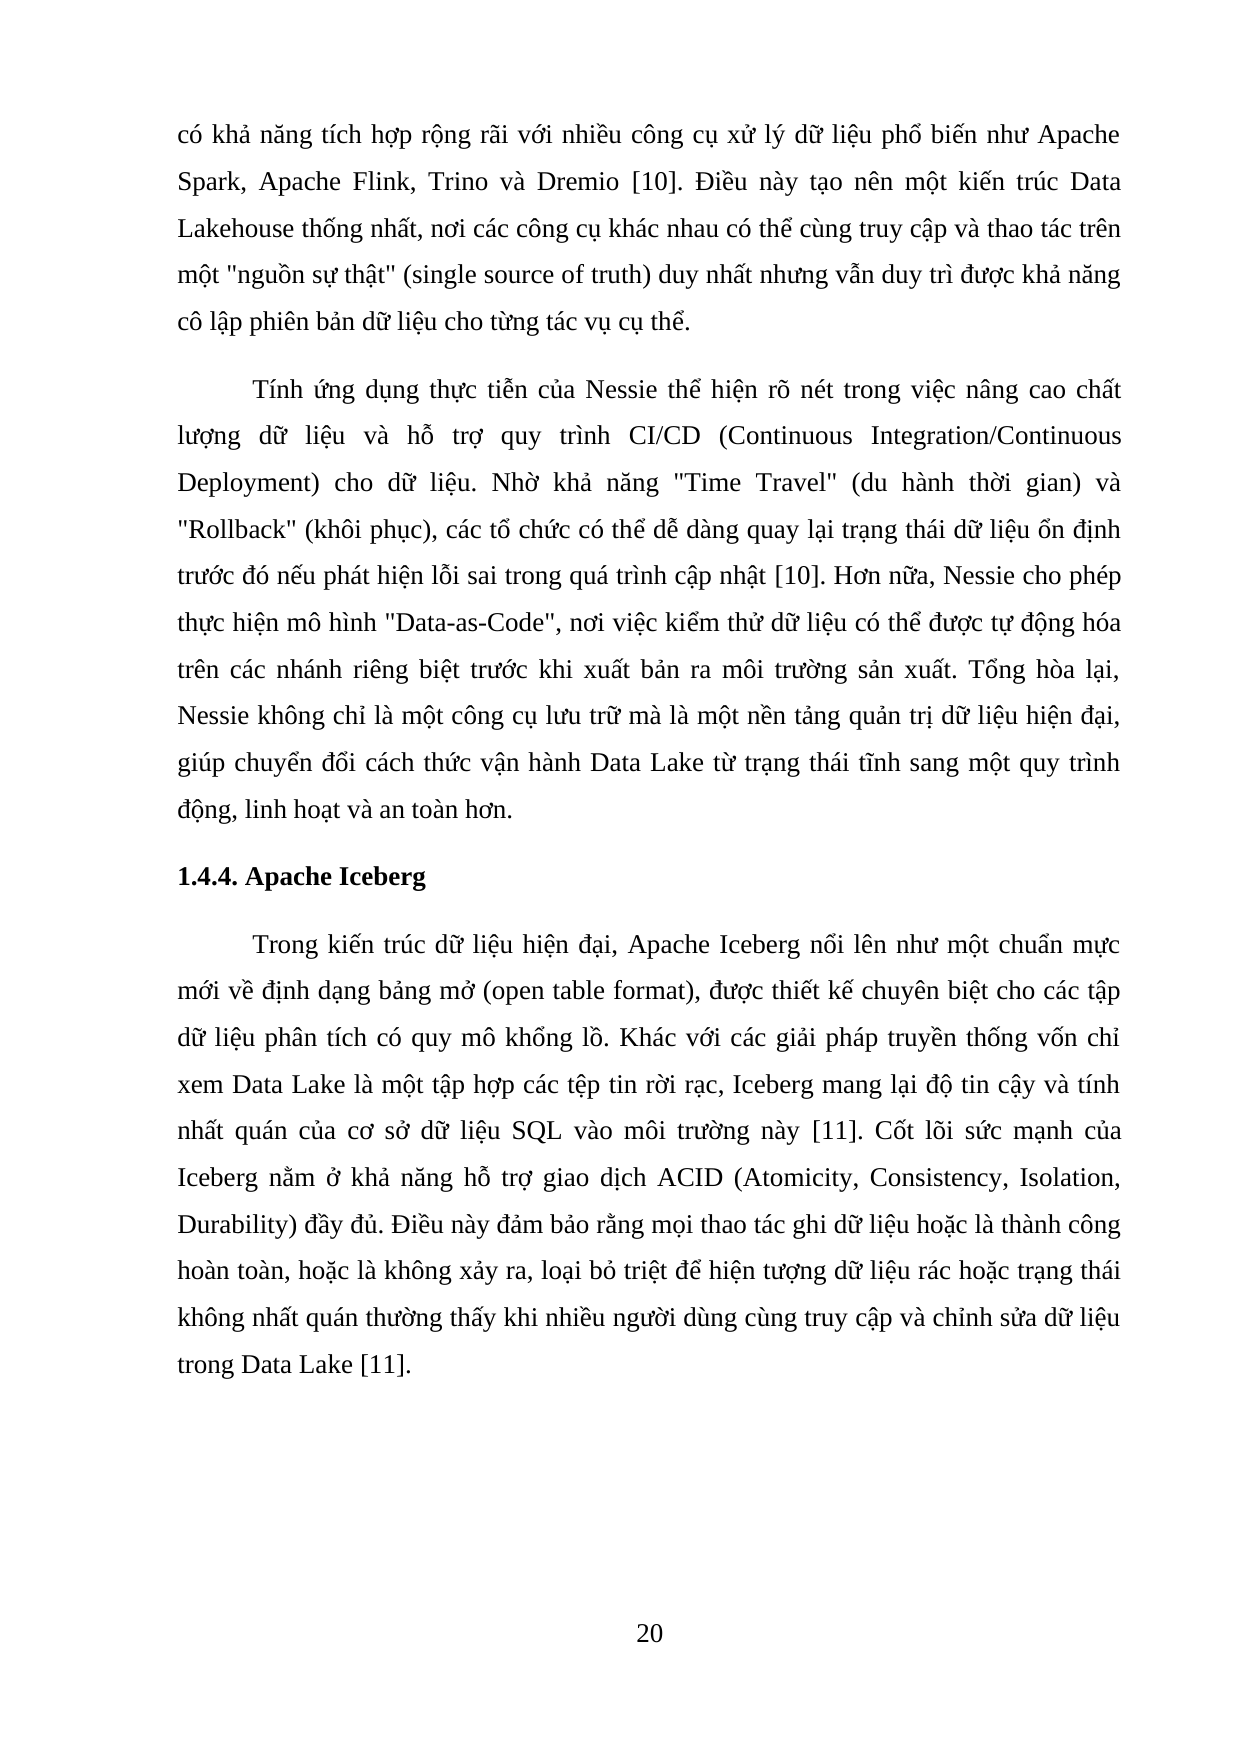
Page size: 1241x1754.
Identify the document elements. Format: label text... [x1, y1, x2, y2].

text Trong kiến trúc dữ liệu hiện đại, Apache Iceberg nổi lên như một chuẩn mực mới về định dạng bảng mở (open table format), được thiết kế chuyên biệt cho các tập dữ liệu phân tích có quy mô khổng lồ. Khác với các giải pháp truyền thống vốn chỉ xem Data Lake là một tập hợp các tệp tin rời rạc, Iceberg mang lại độ tin cậy và tính nhất quán của cơ sở dữ liệu SQL vào môi trường này [11]. Cốt lõi sức mạnh của Iceberg nằm ở khả năng hỗ trợ giao dịch ACID (Atomicity, Consistency, Isolation, Durability) đầy đủ. Điều này đảm bảo rằng mọi thao tác ghi dữ liệu hoặc là thành công hoàn toàn, hoặc là không xảy ra, loại bỏ triệt để hiện tượng dữ liệu rác hoặc trạng thái không nhất quán thường thấy khi nhiều người dùng cùng truy cập và chỉnh sửa dữ liệu trong Data Lake [11]. [177, 928, 1122, 1379]
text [177, 118, 1122, 336]
text Tính ứng dụng thực tiễn của Nessie thể hiện rõ nét trong việc nâng cao chất lượng dữ liệu và hỗ trợ quy trình CI/CD (Continuous Integration/Continuous Deployment) cho dữ liệu. Nhờ khả năng "Time Travel" (du hành thời gian) và "Rollback" (khôi phục), các tổ chức có thể dễ dàng quay lại trạng thái dữ liệu ổn định trước đó nếu phát hiện lỗi sai trong quá trình cập nhật [10]. Hơn nữa, Nessie cho phép thực hiện mô hình "Data-as-Code", nơi việc kiểm thử dữ liệu có thể được tự động hóa trên các nhánh riêng biệt trước khi xuất bản ra môi trường sản xuất. Tổng hòa lại, Nessie không chỉ là một công cụ lưu trữ mà là một nền tảng quản trị dữ liệu hiện đại, giúp chuyển đổi cách thức vận hành Data Lake từ trạng thái tĩnh sang một quy trình động, linh hoạt và an toàn hơn. [177, 373, 1122, 824]
subtitle 1.4.4. Apache Iceberg [177, 860, 1122, 891]
